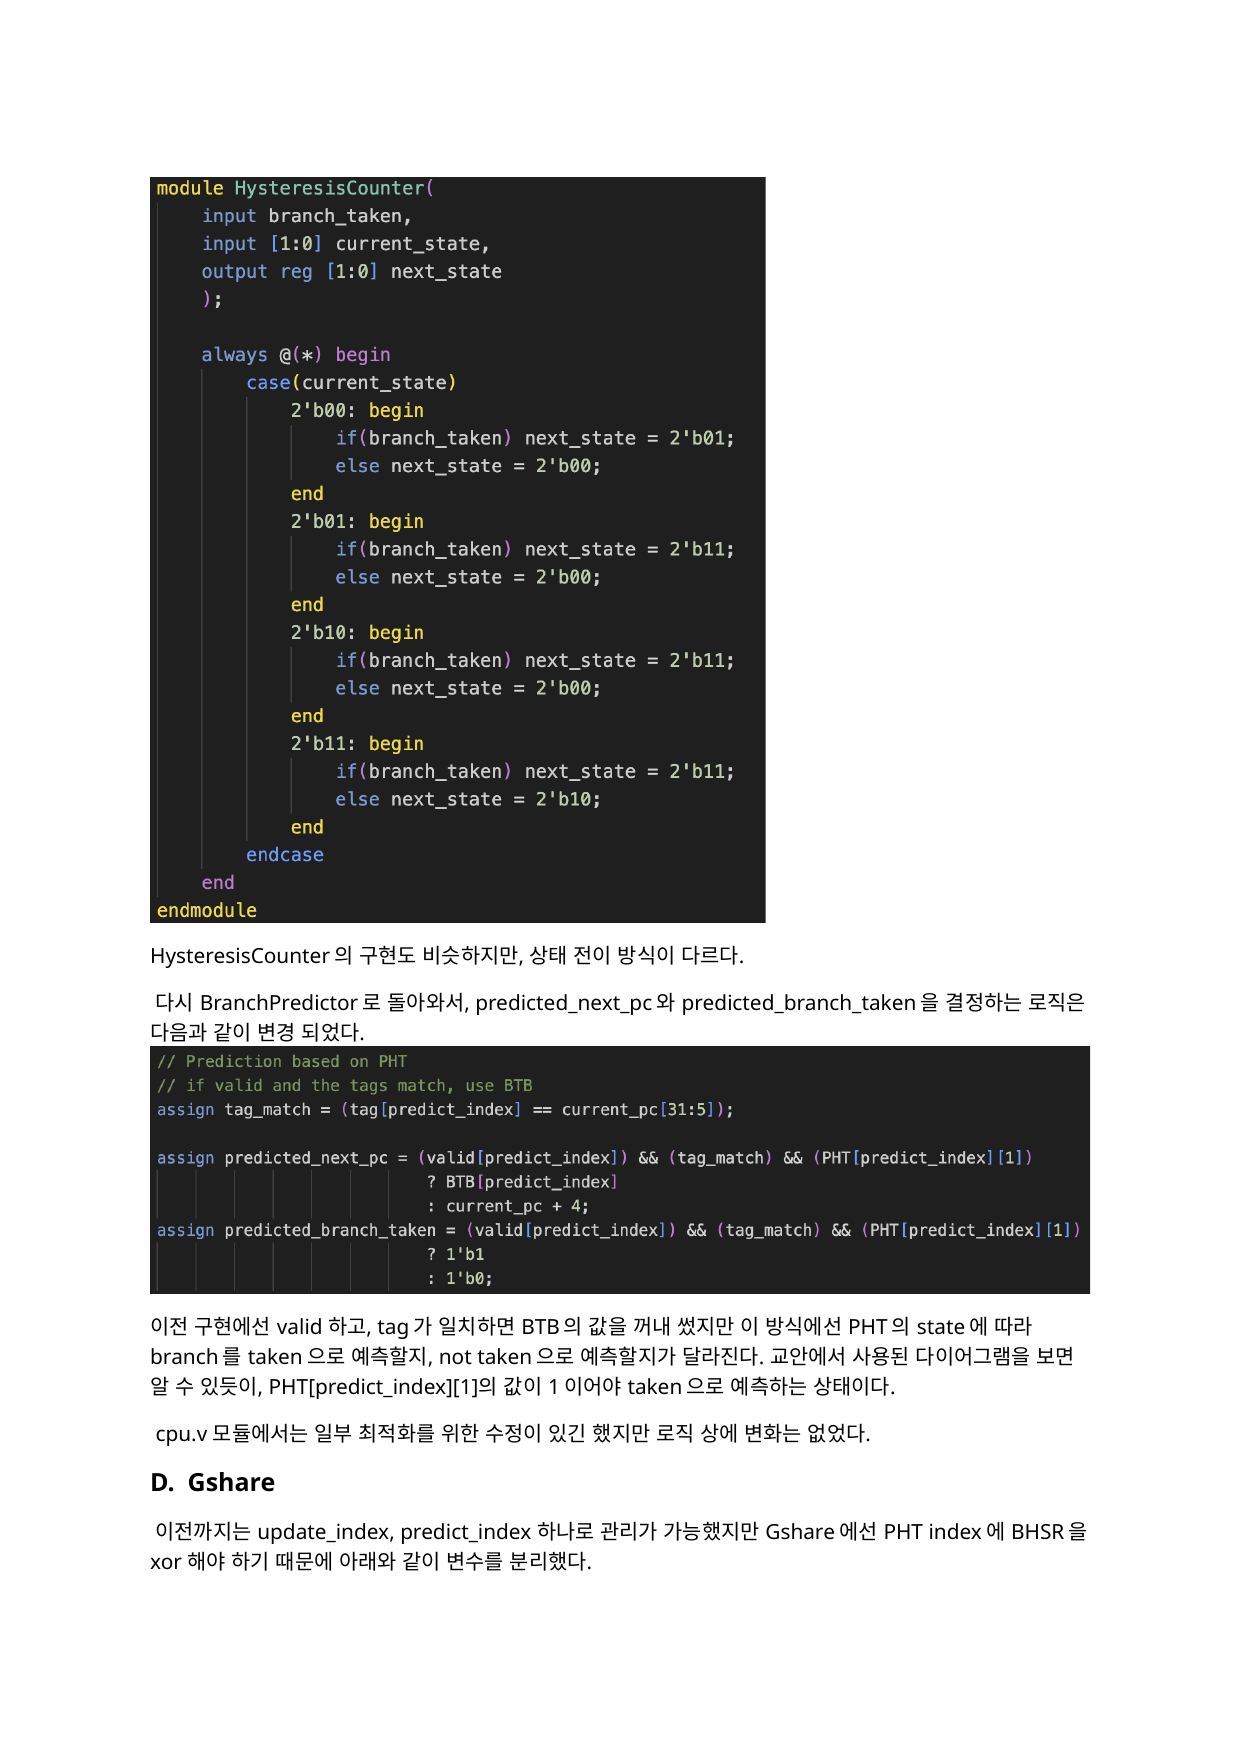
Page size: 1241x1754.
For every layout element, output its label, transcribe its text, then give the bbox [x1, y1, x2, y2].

text 이전까지는 update_index, predict_index 하나로 관리가 가능했지만 Gshare에선 PHT index에 BHSR을 xor 해야 하기 때문에 아래와 같이 변수를 분리했다. [150, 1515, 1090, 1576]
text 이전 구현에선 valid 하고, tag가 일치하면 BTB의 값을 꺼내 썼지만 이 방식에선 PHT의 state에 따라 branch를 taken으로 예측할지, not taken으로 예측할지가 달라진다. 교안에서 사용된 다이어그램을 보면 알 수 있듯이, PHT[predict_index][1]의 값이 1이어야 taken으로 예측하는 상태이다. [150, 1310, 1090, 1401]
list Gshare [150, 1464, 1090, 1498]
picture [150, 177, 766, 923]
picture [150, 1046, 1091, 1294]
text HysteresisCounter의 구현도 비슷하지만, 상태 전이 방식이 다르다. [150, 939, 1090, 969]
text 다시 BranchPredictor로 돌아와서, predicted_next_pc와 predicted_branch_taken을 결정하는 로직은 다음과 같이 변경 되었다. [150, 986, 1090, 1046]
text cpu.v 모듈에서는 일부 최적화를 위한 수정이 있긴 했지만 로직 상에 변화는 없었다. [150, 1417, 1090, 1448]
